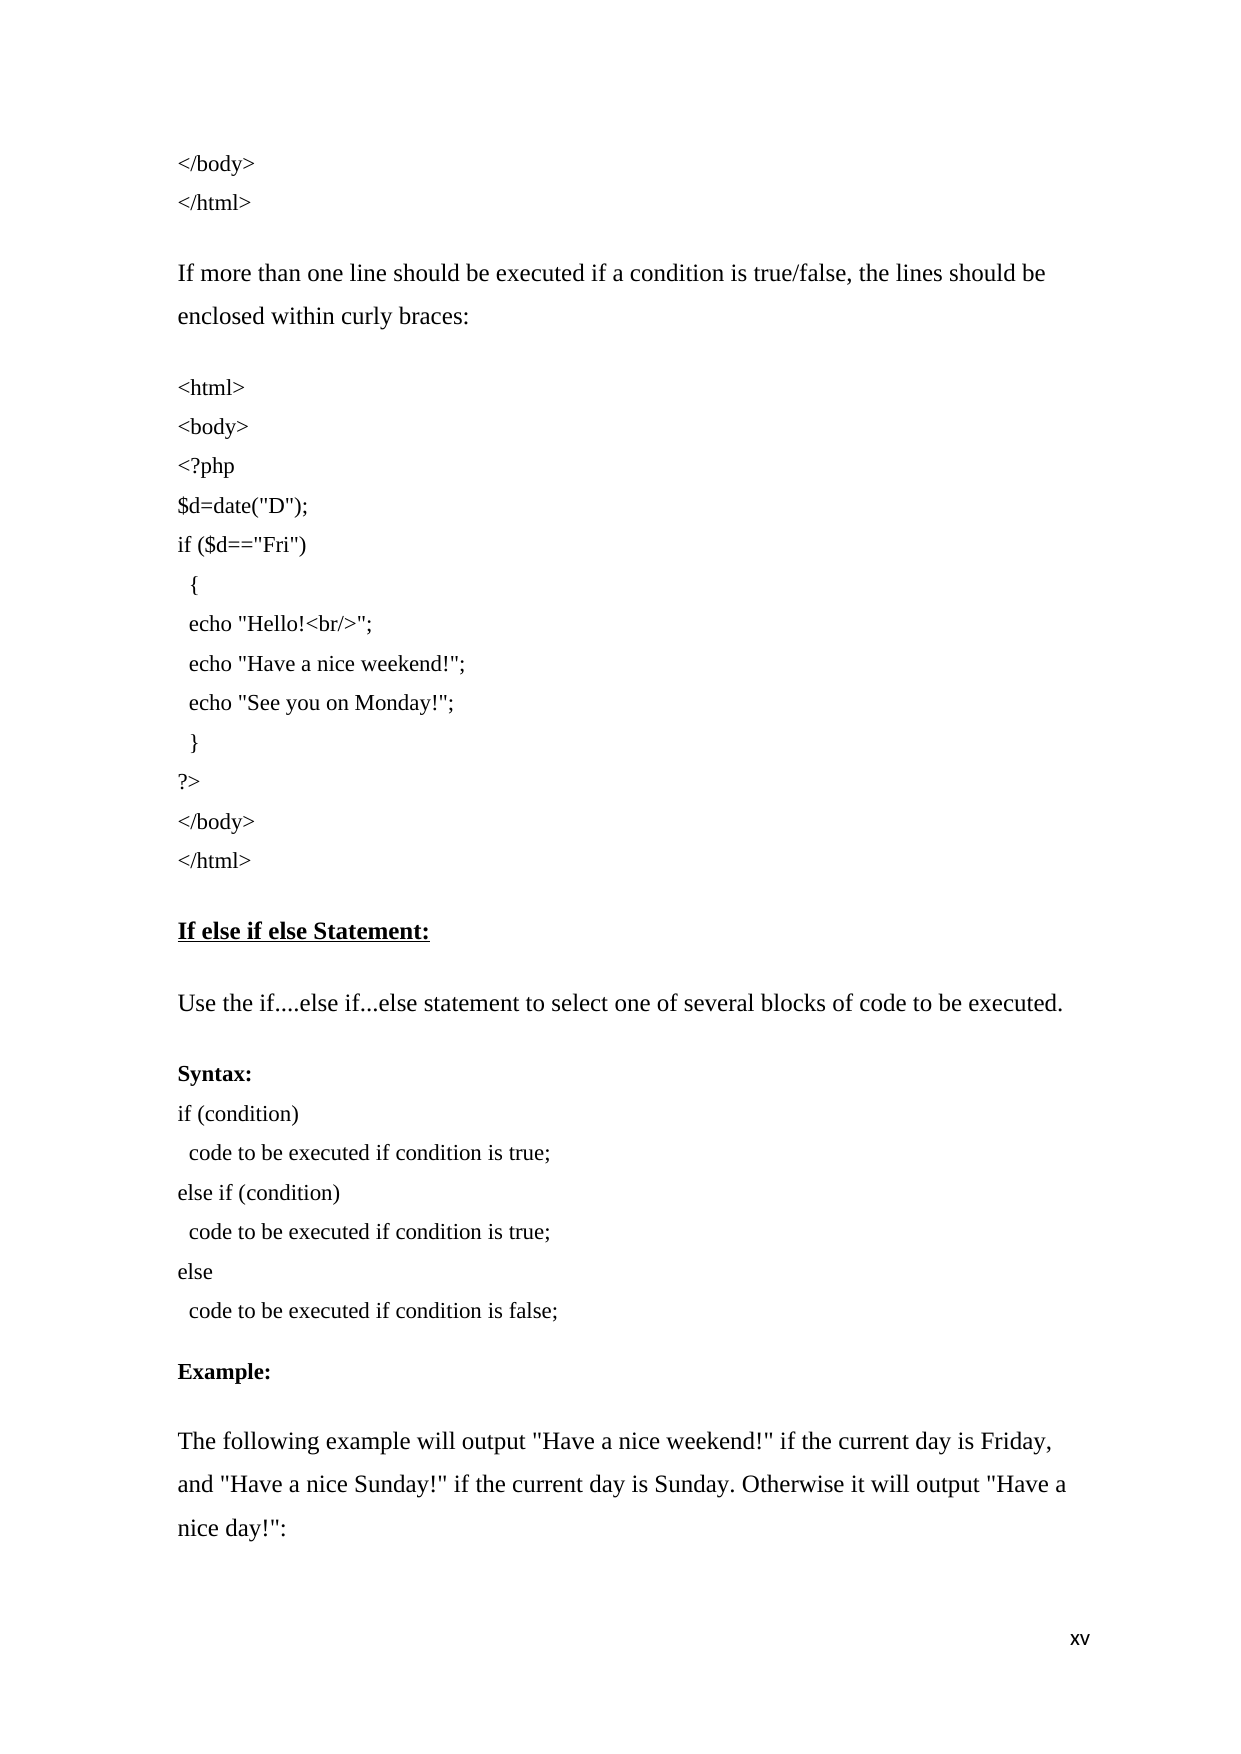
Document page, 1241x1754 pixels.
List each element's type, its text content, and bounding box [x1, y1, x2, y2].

text The following example will output "Have a nice weekend!" if the current day is Friday, and "Have a nice Sunday!" if the current day is Sunday. Otherwise it will output "Have a nice day!": [177, 1426, 1090, 1541]
subtitle Example: [177, 1358, 1090, 1384]
text If more than one line should be executed if a condition is true/false, the lines should be enclosed within curly braces: [177, 258, 1090, 330]
text <html> <body> <?php $d=date("D"); if ($d=="Fri") { echo "Hello!<br/>"; echo "Have a nice weekend!"; echo "See you on Monday!"; } ?> </body> </html> [177, 373, 1090, 874]
text if (condition) code to be executed if condition is true; else if (condition) code to be executed if condition is true; else code to be executed if condition is false; [177, 1100, 1090, 1324]
text Use the if....else if...else statement to select one of several blocks of code to be executed. [177, 988, 1090, 1017]
subtitle If else if else Statement: [177, 916, 1090, 945]
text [177, 150, 1090, 216]
subtitle Syntax: [177, 1061, 1090, 1087]
